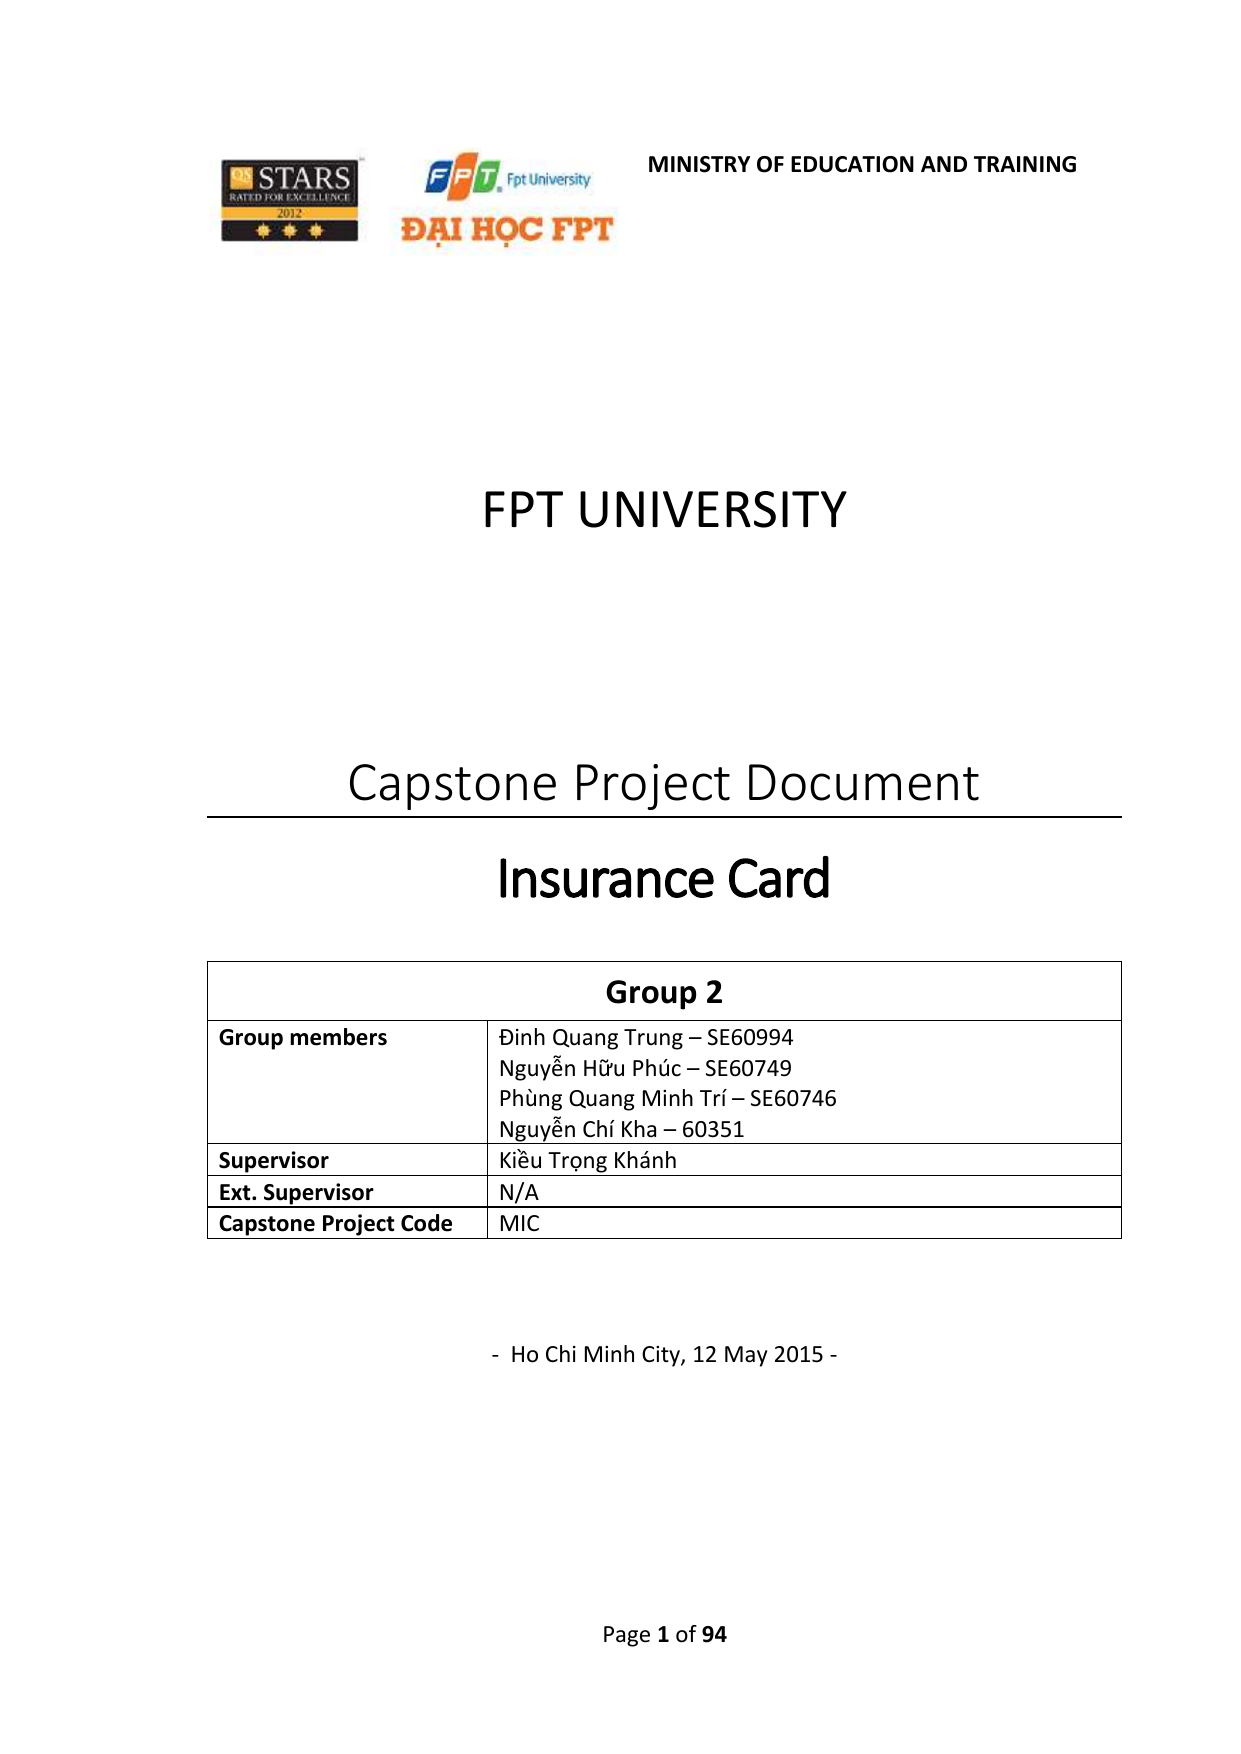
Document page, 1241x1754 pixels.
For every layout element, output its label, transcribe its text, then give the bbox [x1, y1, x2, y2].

table_cell Group members [208, 1021, 487, 1143]
table_cell Supervisor [208, 1144, 487, 1175]
text MINISTRY OF EDUCATION AND TRAINING [629, 148, 1122, 178]
text Capstone Project Document [207, 745, 1122, 816]
table_cell Capstone Project Code [208, 1208, 487, 1238]
picture [207, 147, 629, 258]
title Insurance Card [207, 840, 1122, 911]
table_cell N/A [488, 1176, 1121, 1206]
table_cell Kiều Trọng Khánh [488, 1144, 1121, 1175]
text - Ho Chi Minh City, 12 May 2015 - [207, 1338, 1122, 1369]
table_cell Ext. Supervisor [208, 1176, 487, 1206]
text FPT UNIVERSITY [207, 473, 1122, 542]
table_cell Đinh Quang Trung – SE60994 Nguyễn Hữu Phúc – SE60749 Phùng Quang Minh Trí – SE60746 Nguyễn Chí Kha – 60351 [488, 1021, 1121, 1143]
table_header Group 2 [208, 962, 1121, 1020]
table_cell MIC [488, 1208, 1121, 1238]
